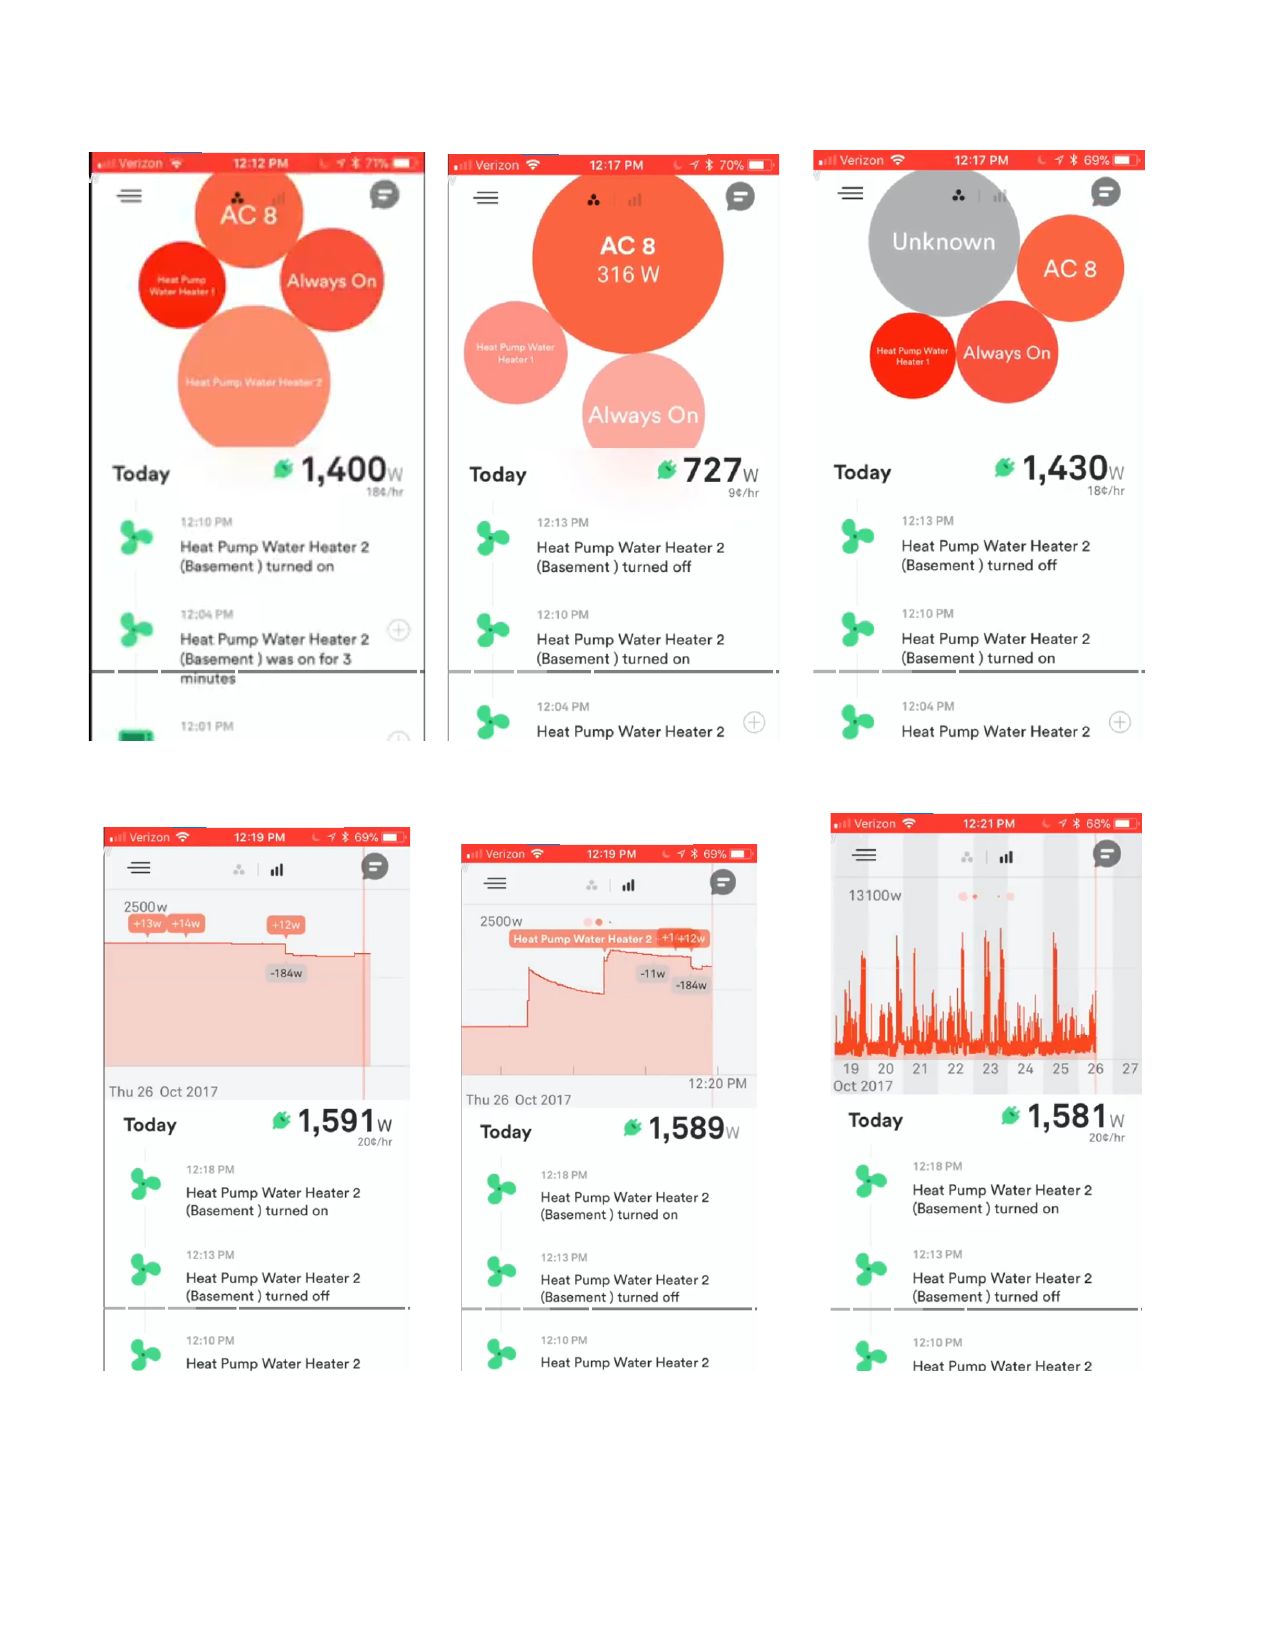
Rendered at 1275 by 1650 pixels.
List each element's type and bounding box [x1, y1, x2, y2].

picture [830, 813, 1142, 1371]
picture [813, 150, 1145, 741]
picture [88, 152, 426, 741]
picture [447, 154, 780, 741]
picture [103, 827, 411, 1371]
picture [461, 844, 758, 1371]
